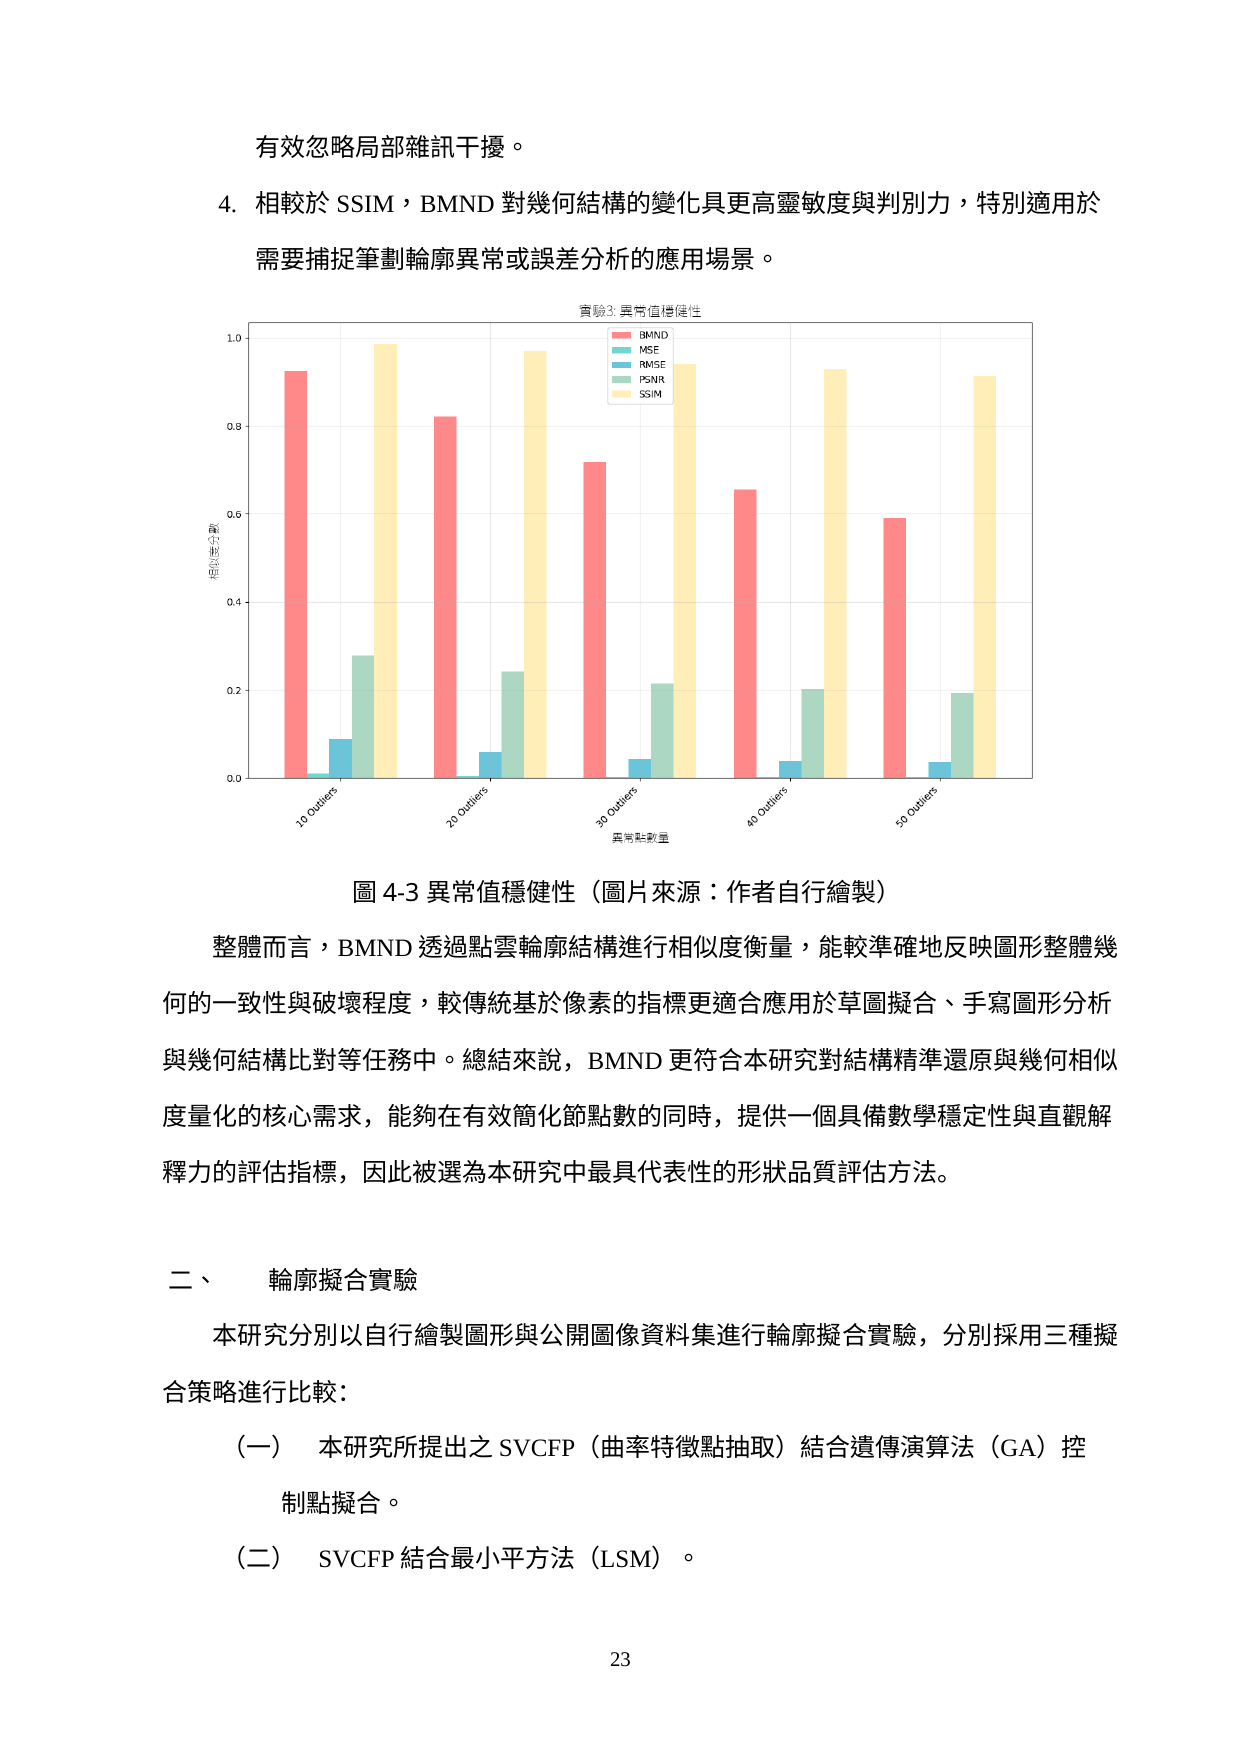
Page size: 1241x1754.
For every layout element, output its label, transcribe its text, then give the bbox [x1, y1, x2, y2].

list 本研究所提出之 SVCFP（曲率特徵點抽取）結合遺傳演算法（GA）控 [222, 1427, 1122, 1464]
list SVCFP 結合最小平方法（LSM）。 [222, 1538, 1122, 1576]
picture [199, 294, 1042, 856]
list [218, 127, 1122, 164]
list 相較於 SSIM，BMND 對幾何結構的變化具更高靈敏度與判別力，特別適用於需要捕捉筆劃輪廓異常或誤差分析的應用場景。 [218, 183, 1122, 276]
text 本研究分別以自行繪製圖形與公開圖像資料集進行輪廓擬合實驗，分別採用三種擬合策略進行比較： [162, 1315, 1122, 1409]
list 輪廓擬合實驗 [168, 1259, 1122, 1297]
text 整體而言，BMND 透過點雲輪廓結構進行相似度衡量，能較準確地反映圖形整體幾何的一致性與破壞程度，較傳統基於像素的指標更適合應用於草圖擬合、手寫圖形分析與幾何結構比對等任務中。總結來說，BMND 更符合本研究對結構精準還原與幾何相似度量化的核心需求，能夠在有效簡化節點數的同時，提供一個具備數學穩定性與直觀解釋力的評估指標，因此被選為本研究中最具代表性的形狀品質評估方法。 [162, 927, 1122, 1189]
list 制點擬合。 [237, 1483, 1122, 1520]
text 圖4-3 異常值穩健性（圖片來源：作者自行繪製） [118, 871, 1122, 909]
